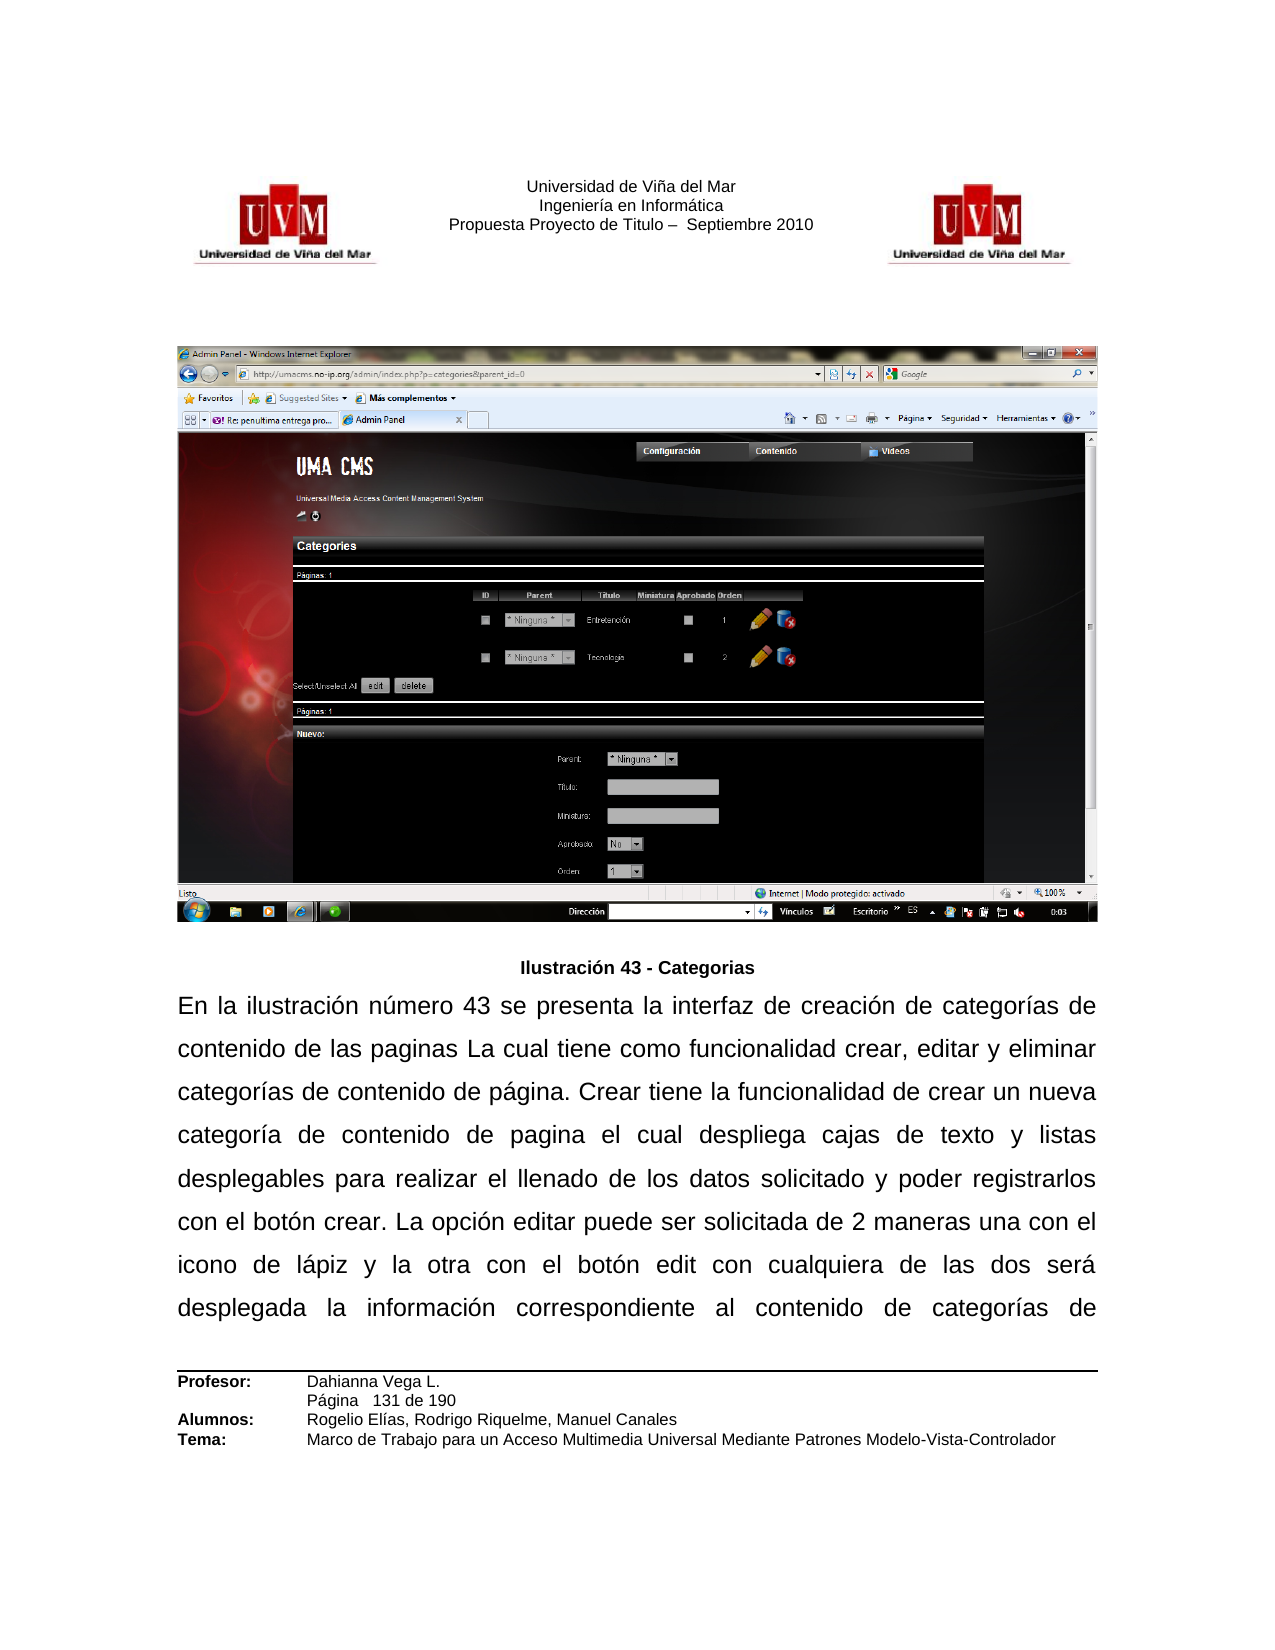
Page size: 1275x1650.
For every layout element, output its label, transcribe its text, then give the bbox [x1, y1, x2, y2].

picture [177, 346, 1098, 922]
picture [177, 176, 390, 267]
text Ilustración 43 - Categorias [177, 957, 1098, 978]
picture [871, 176, 1084, 267]
